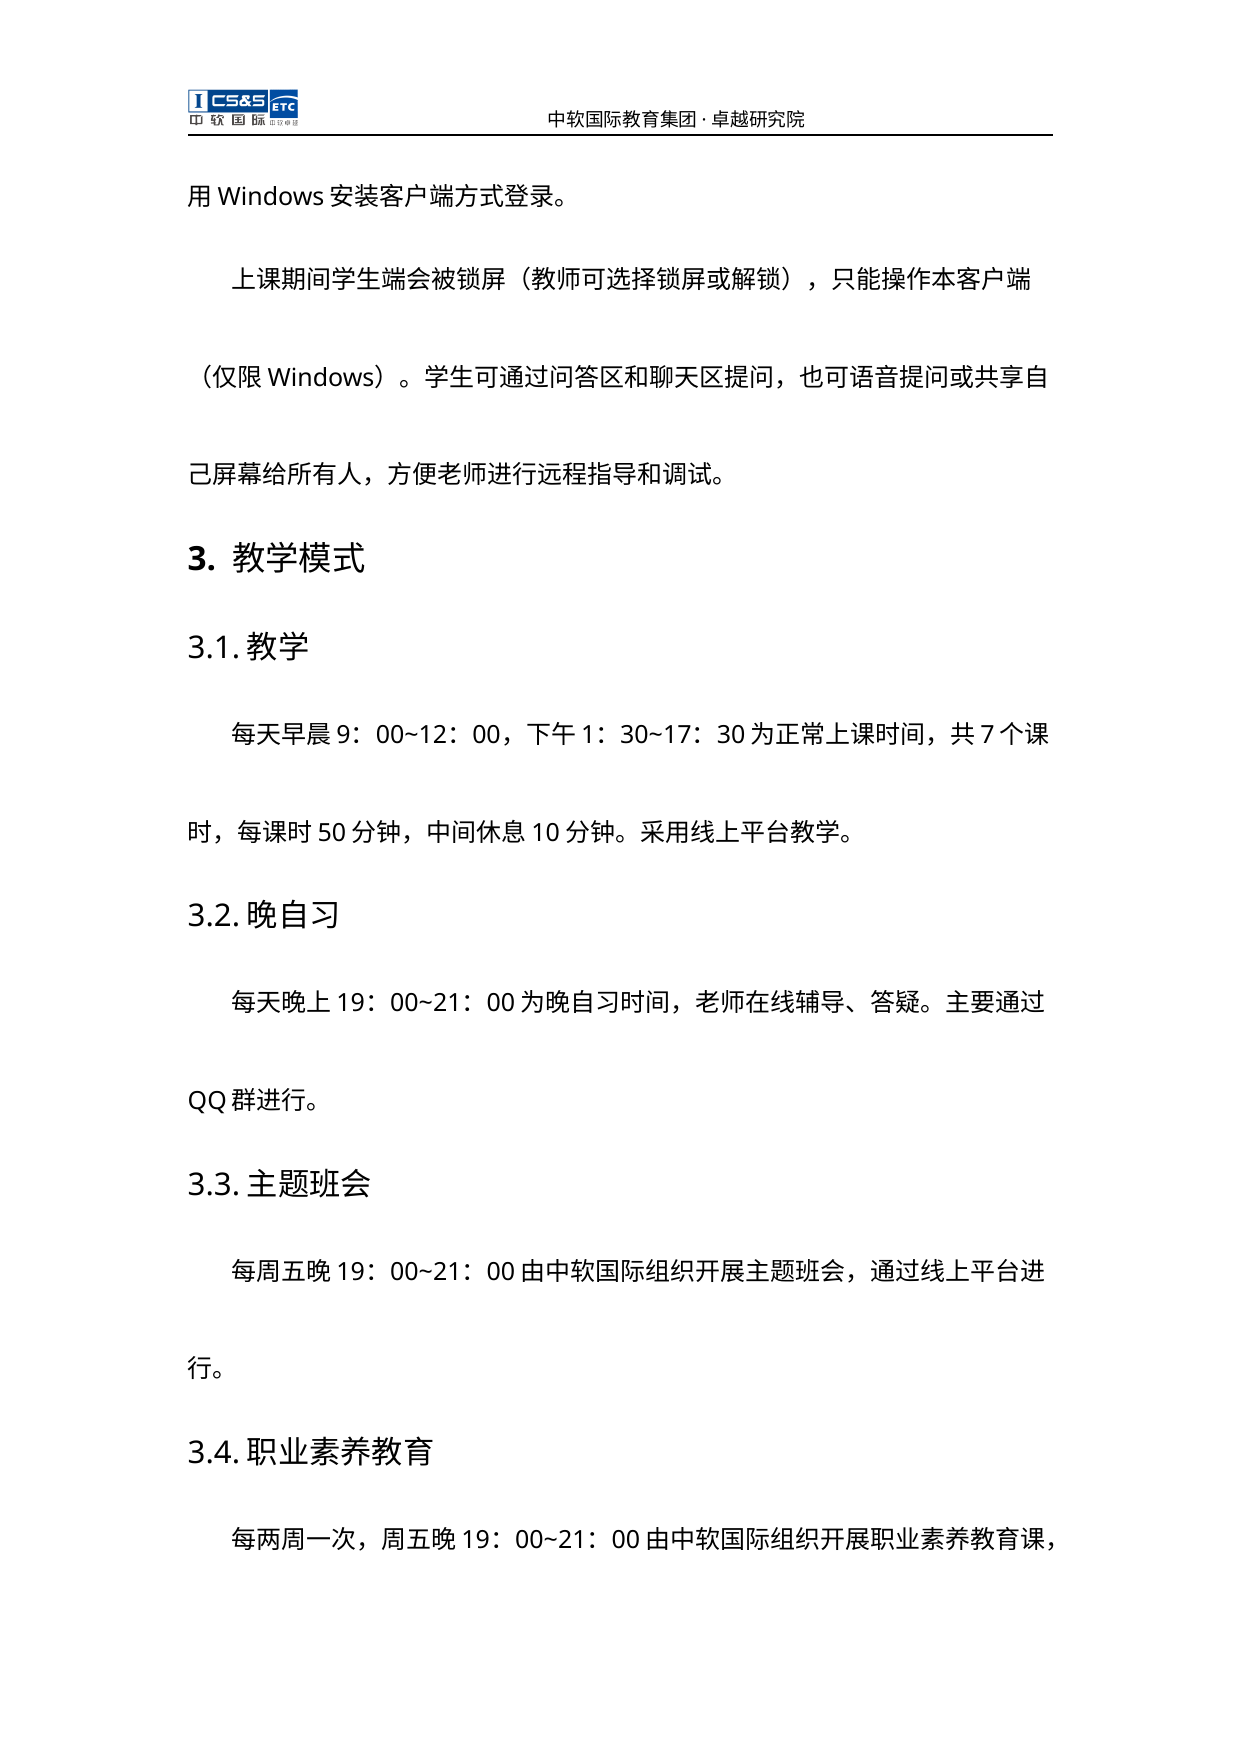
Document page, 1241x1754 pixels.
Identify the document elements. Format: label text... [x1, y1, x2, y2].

list 晚自习 [187, 881, 1053, 946]
text 上课期间学生端会被锁屏（教师可选择锁屏或解锁），只能操作本客户端（仅限Windows）。学生可通过问答区和聊天区提问，也可语音提问或共享自己屏幕给所有人，方便老师进行远程指导和调试。 [187, 245, 1053, 505]
text 每天晚上19：00~21：00为晚自习时间，老师在线辅导、答疑。主要通过QQ群进行。 [187, 968, 1053, 1131]
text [187, 1505, 1053, 1570]
list 主题班会 [187, 1149, 1053, 1214]
list 教学 [187, 612, 1053, 677]
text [187, 162, 1053, 227]
list 职业素养教育 [187, 1417, 1053, 1482]
list 教学模式 [187, 523, 1053, 588]
picture [187, 88, 299, 127]
text 每天早晨9：00~12：00，下午1：30~17：30为正常上课时间，共7个课时，每课时50分钟，中间休息10分钟。采用线上平台教学。 [187, 700, 1053, 863]
text 每周五晚19：00~21：00由中软国际组织开展主题班会，通过线上平台进行。 [187, 1237, 1053, 1399]
